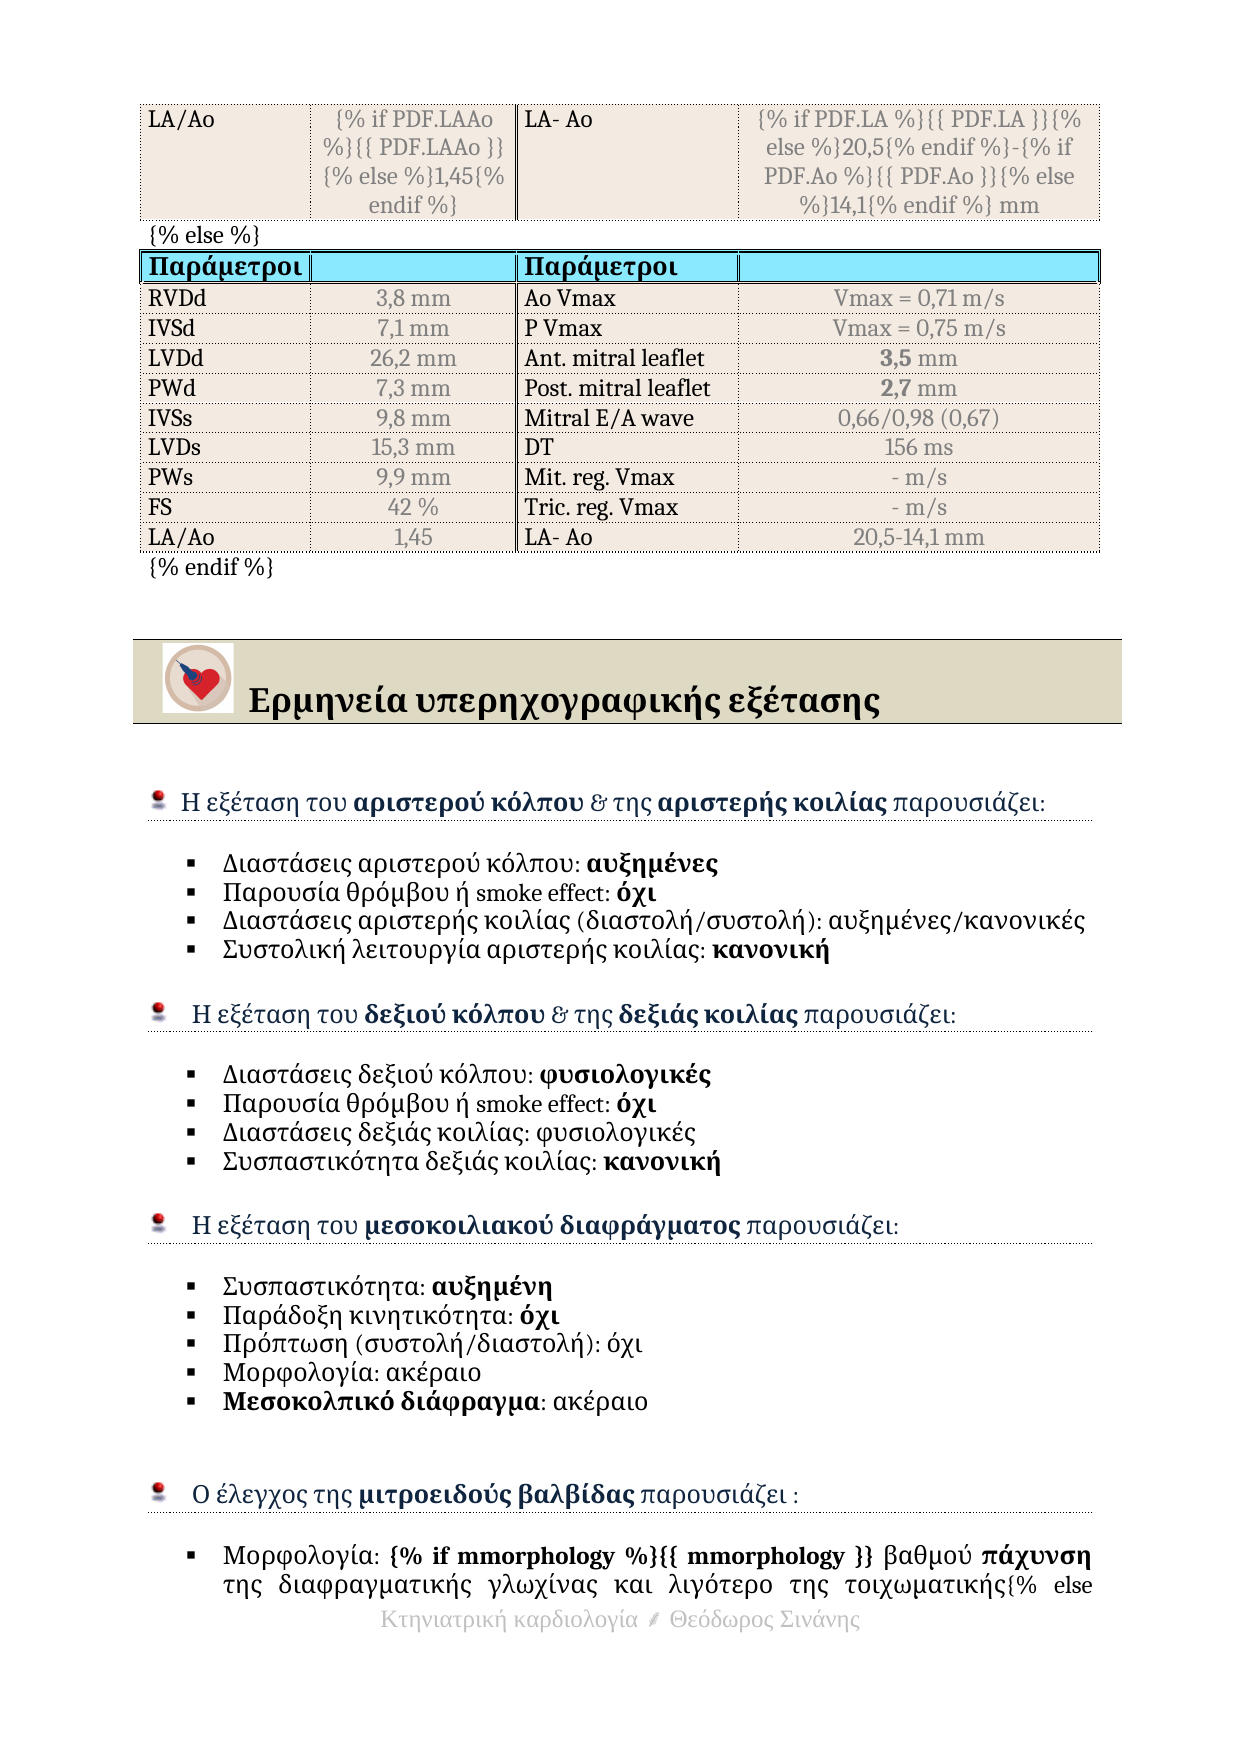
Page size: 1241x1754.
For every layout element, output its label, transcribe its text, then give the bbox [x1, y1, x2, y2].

table_cell 26,2 mm [310, 343, 515, 373]
table_cell LA/Ao [140, 104, 310, 219]
table_cell FS [140, 492, 310, 522]
table_cell Ant. mitral leaflet [518, 343, 738, 373]
text {% endif %} [148, 552, 1092, 581]
list Μορφολογία: ακέραιο [185, 1359, 1092, 1388]
table_cell {% if PDF.LAAo %}{{ PDF.LAAo }}{% else %}1,45{% endif %} [310, 104, 515, 219]
table_cell 7,3 mm [310, 373, 515, 402]
table_cell 20,5-14,1 mm [738, 522, 1100, 551]
table_cell 9,9 mm [310, 462, 515, 492]
table_header Παράμετροι [517, 253, 738, 281]
table_cell 2,7 mm [738, 373, 1100, 402]
table_cell 156 ms [738, 432, 1100, 462]
table_cell 15,3 mm [310, 432, 515, 462]
table_cell {% if PDF.LA %}{{ PDF.LA }}{% else %}20,5{% endif %}-{% if PDF.Ao %}{{ PDF.Ao }}{% else %}14,1{% endif %} mm [738, 104, 1100, 219]
list Διαστάσεις δεξιάς κοιλίας: φυσιολογικές [185, 1119, 1092, 1147]
table_cell - m/s [738, 492, 1100, 522]
table_cell 7,1 mm [310, 313, 515, 343]
list Παρουσία θρόμβου ή smoke effect: όχι [185, 878, 1092, 907]
table_cell LVDd [140, 343, 310, 373]
table_cell 42 % [310, 492, 515, 522]
table_cell Post. mitral leaflet [518, 373, 738, 402]
table_cell Mit. reg. Vmax [518, 462, 738, 492]
table_cell Mitral E/A wave [518, 403, 738, 432]
table_header [738, 252, 1098, 281]
picture [147, 993, 170, 1024]
picture [147, 1205, 170, 1235]
subtitle Ερμηνεία υπερηχογραφικής εξέτασης [133, 640, 1122, 723]
text {% else %} [148, 221, 1092, 249]
table_cell PWd [140, 373, 310, 402]
table_cell LA- Ao [518, 522, 738, 551]
table_cell LVDs [140, 432, 310, 462]
table_header Παράμετροι [142, 253, 310, 281]
table_cell IVSd [140, 313, 310, 343]
table_cell LA- Ao [518, 104, 738, 219]
picture [147, 781, 170, 812]
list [185, 1542, 1092, 1599]
list Συσπαστικότητα: αυξημένη [185, 1273, 1092, 1302]
list Συστολική λειτουργία αριστερής κοιλίας: κανονική [185, 936, 1092, 965]
table_cell 9,8 mm [310, 403, 515, 432]
list Διαστάσεις αριστερής κοιλίας (διαστολή/συστολή): αυξημένες/κανονικές [185, 907, 1092, 936]
table_cell 3,5 mm [738, 343, 1100, 373]
table_cell IVSs [140, 403, 310, 432]
table_cell P Vmax [518, 313, 738, 343]
picture [147, 1474, 170, 1504]
list Παρουσία θρόμβου ή smoke effect: όχι [185, 1090, 1092, 1119]
list Συσπαστικότητα δεξιάς κοιλίας: κανονική [185, 1147, 1092, 1176]
table_cell 0,66/0,98 (0,67) [738, 403, 1100, 432]
table_cell 1,45 [310, 522, 515, 551]
list Παράδοξη κινητικότητα: όχι [185, 1302, 1092, 1330]
table_cell 3,8 mm [310, 284, 515, 313]
list Πρόπτωση (συστολή/διαστολή): όχι [185, 1330, 1092, 1359]
list Διαστάσεις δεξιού κόλπου: φυσιολογικές [185, 1061, 1092, 1090]
table_cell Tric. reg. Vmax [518, 492, 738, 522]
text Η εξέταση του μεσοκοιλιακού διαφράγματος παρουσιάζει: [148, 1205, 1092, 1244]
table_cell PWs [140, 462, 310, 492]
table_cell DT [518, 432, 738, 462]
table_cell LA/Ao [140, 522, 310, 551]
table_header [310, 250, 517, 281]
table_cell Ao Vmax [518, 284, 738, 313]
table_cell Vmax = 0,75 m/s [738, 313, 1100, 343]
table_cell Vmax = 0,71 m/s [738, 281, 1100, 313]
picture [162, 643, 234, 713]
list Μεσοκολπικό διάφραγμα: ακέραιο [185, 1388, 1092, 1417]
table_cell RVDd [140, 281, 310, 313]
text Η εξέταση του αριστερού κόλπου & της αριστερής κοιλίας παρουσιάζει: [148, 782, 1092, 821]
text Ο έλεγχος της μιτροειδούς βαλβίδας παρουσιάζει : [148, 1474, 1092, 1513]
table_cell - m/s [738, 462, 1100, 492]
list Διαστάσεις αριστερού κόλπου: αυξημένες [185, 850, 1092, 878]
text Η εξέταση του δεξιού κόλπου & της δεξιάς κοιλίας παρουσιάζει: [148, 993, 1092, 1032]
